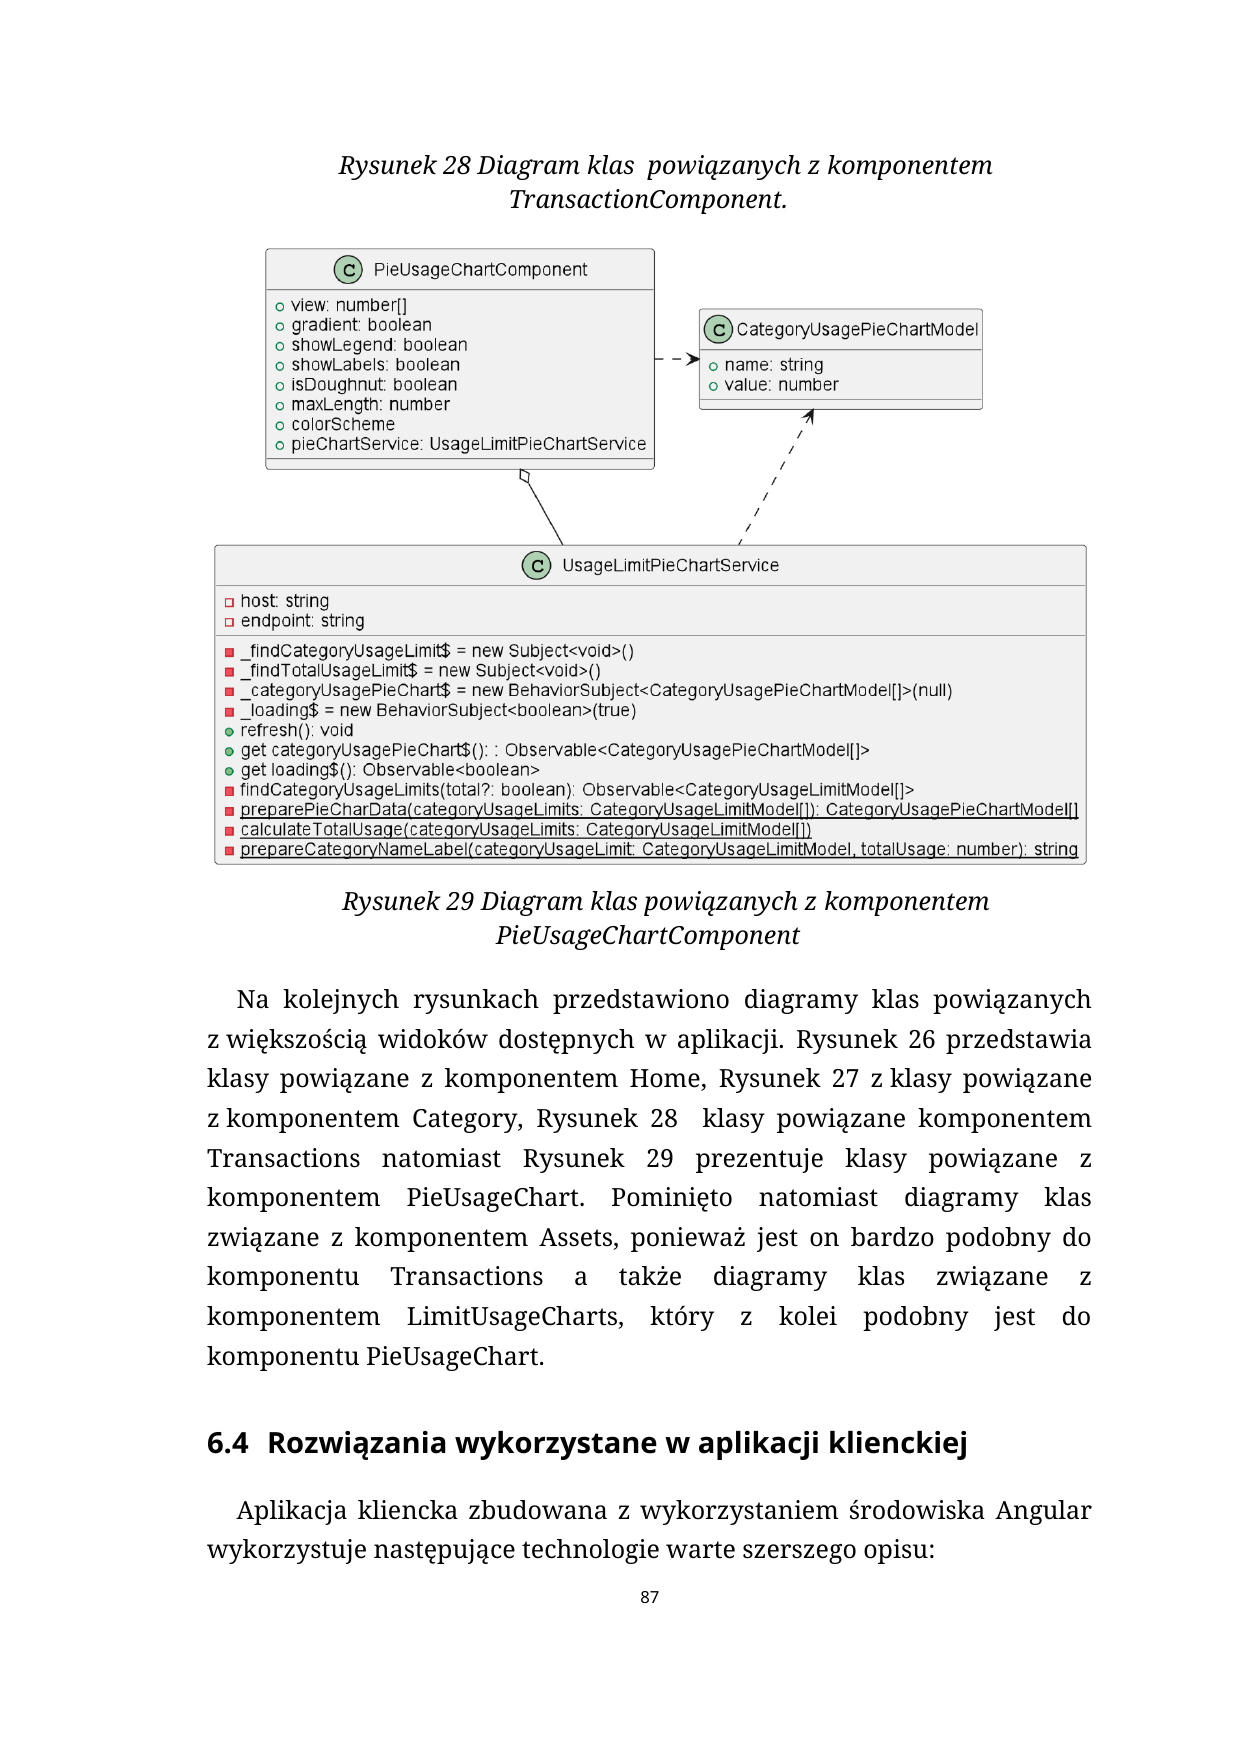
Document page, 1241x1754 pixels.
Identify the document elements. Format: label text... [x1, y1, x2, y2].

picture [206, 240, 1093, 871]
text Aplikacja kliencka zbudowana z wykorzystaniem środowiska Angular wykorzystuje następujące technologie warte szerszego opisu: [207, 1487, 1092, 1566]
subtitle Rozwiązania wykorzystane w aplikacji klienckiej [207, 1422, 1092, 1462]
text Na kolejnych rysunkach przedstawiono diagramy klas powiązanych z większością widoków dostępnych w aplikacji. Rysunek 26 przedstawia klasy powiązane z komponentem Home, Rysunek 27 z klasy powiązane z komponentem Category, Rysunek 28 klasy powiązane komponentem Transactions natomiast Rysunek 29 prezentuje klasy powiązane z komponentem PieUsageChart. Pominięto natomiast diagramy klas związane z komponentem Assets, ponieważ jest on bardzo podobny do komponentu Transactions a także diagramy klas związane z komponentem LimitUsageCharts, który z kolei podobny jest do komponentu PieUsageChart. [207, 976, 1092, 1372]
